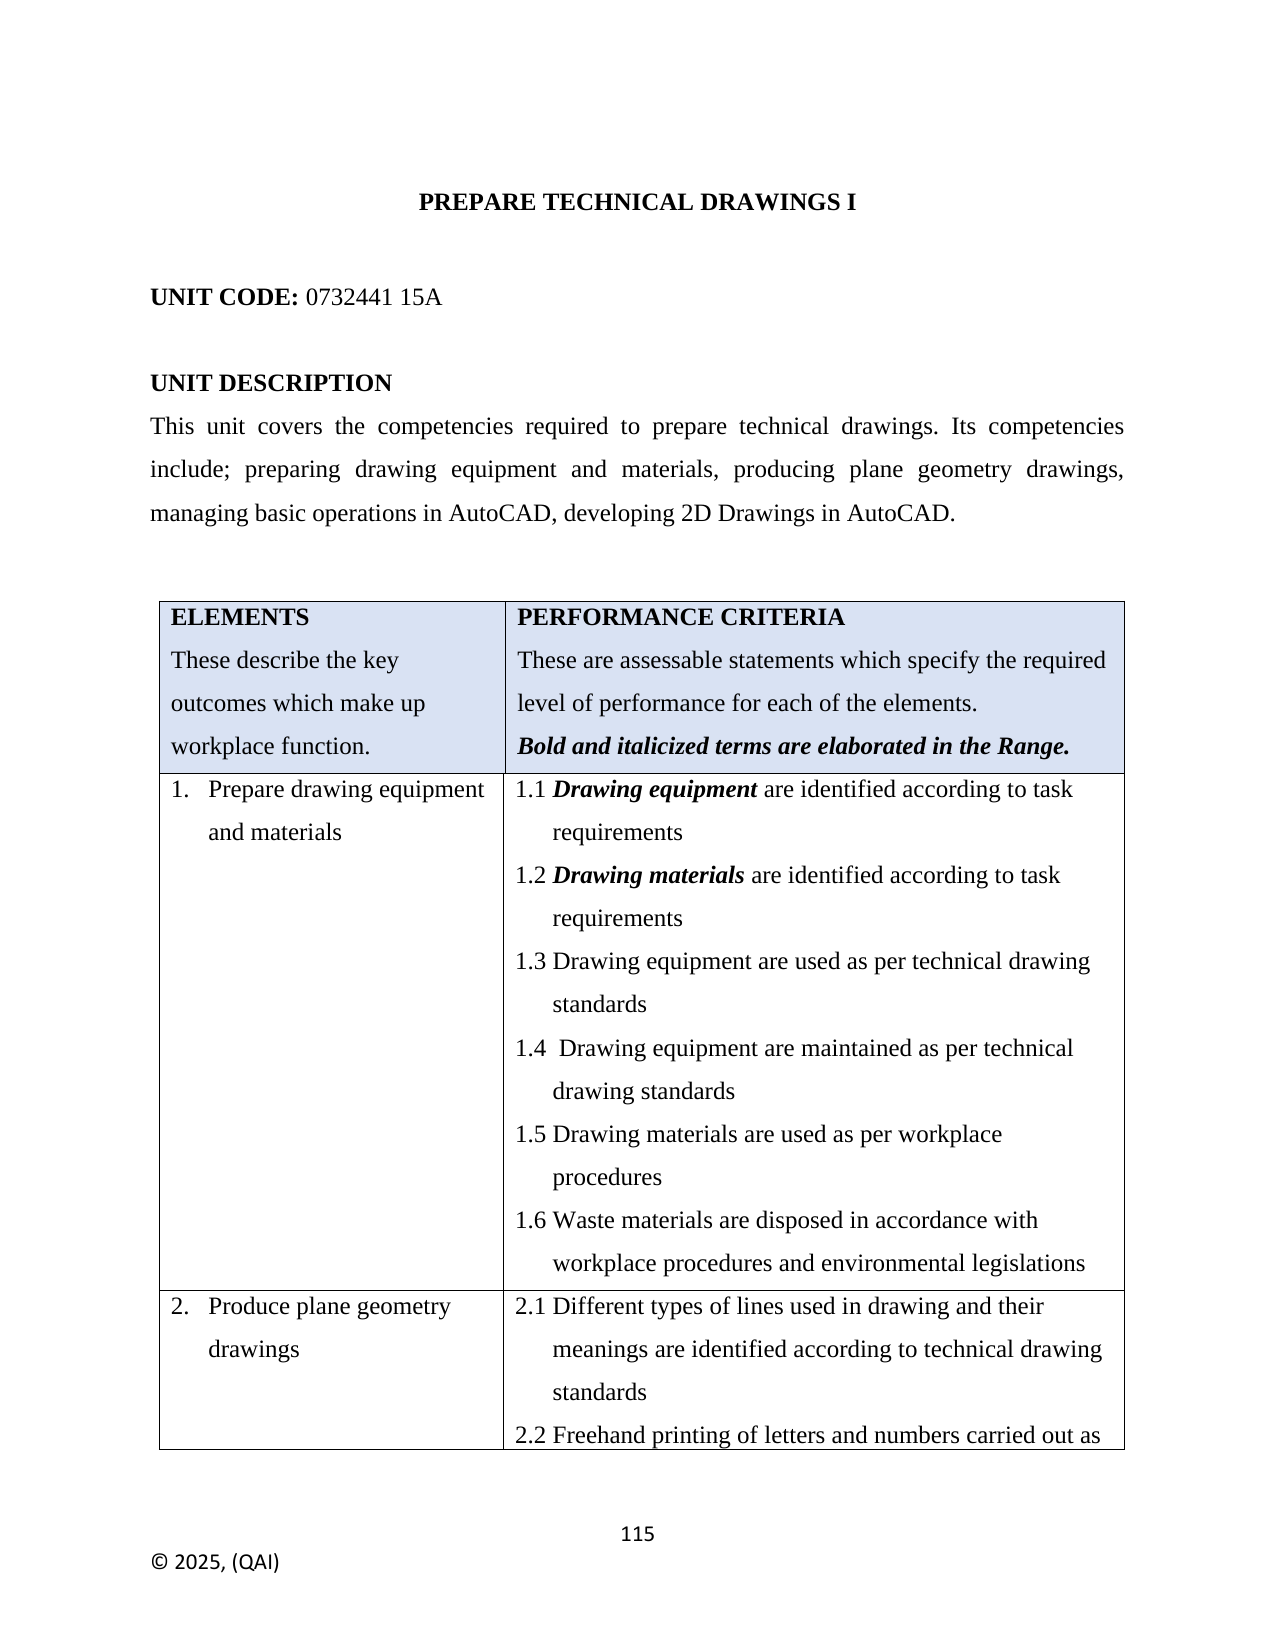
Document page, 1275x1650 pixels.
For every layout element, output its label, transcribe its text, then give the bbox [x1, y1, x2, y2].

table_cell Produce plane geometry drawings [160, 1291, 503, 1449]
table_cell Prepare drawing equipment and materials [160, 774, 503, 1290]
text This unit covers the competencies required to prepare technical drawings. Its competencies include; preparing drawing equipment and materials, producing plane geometry drawings, managing basic operations in AutoCAD, developing 2D Drawings in AutoCAD. [150, 411, 1125, 526]
text UNIT CODE: 0732441 15A [150, 282, 1125, 311]
subtitle PREPARE TECHNICAL DRAWINGS I [150, 187, 1125, 216]
table_header PERFORMANCE CRITERIA These are assessable statements which specify the required level of performance for each of the elements. Bold and italicized terms are elaborated in the Range. [506, 602, 1124, 773]
table_cell Drawing equipment are identified according to task requirements Drawing materials are identified according to task requirements Drawing equipment are used as per technical drawing standards Drawing equipment are maintained as per technical drawing standards Drawing materials are used as per workplace procedures Waste materials are disposed in accordance with workplace procedures and environmental legislations [504, 774, 1124, 1290]
text UNIT DESCRIPTION [150, 368, 1125, 397]
table_header ELEMENTS These describe the key outcomes which make up workplace function. [160, 602, 505, 773]
